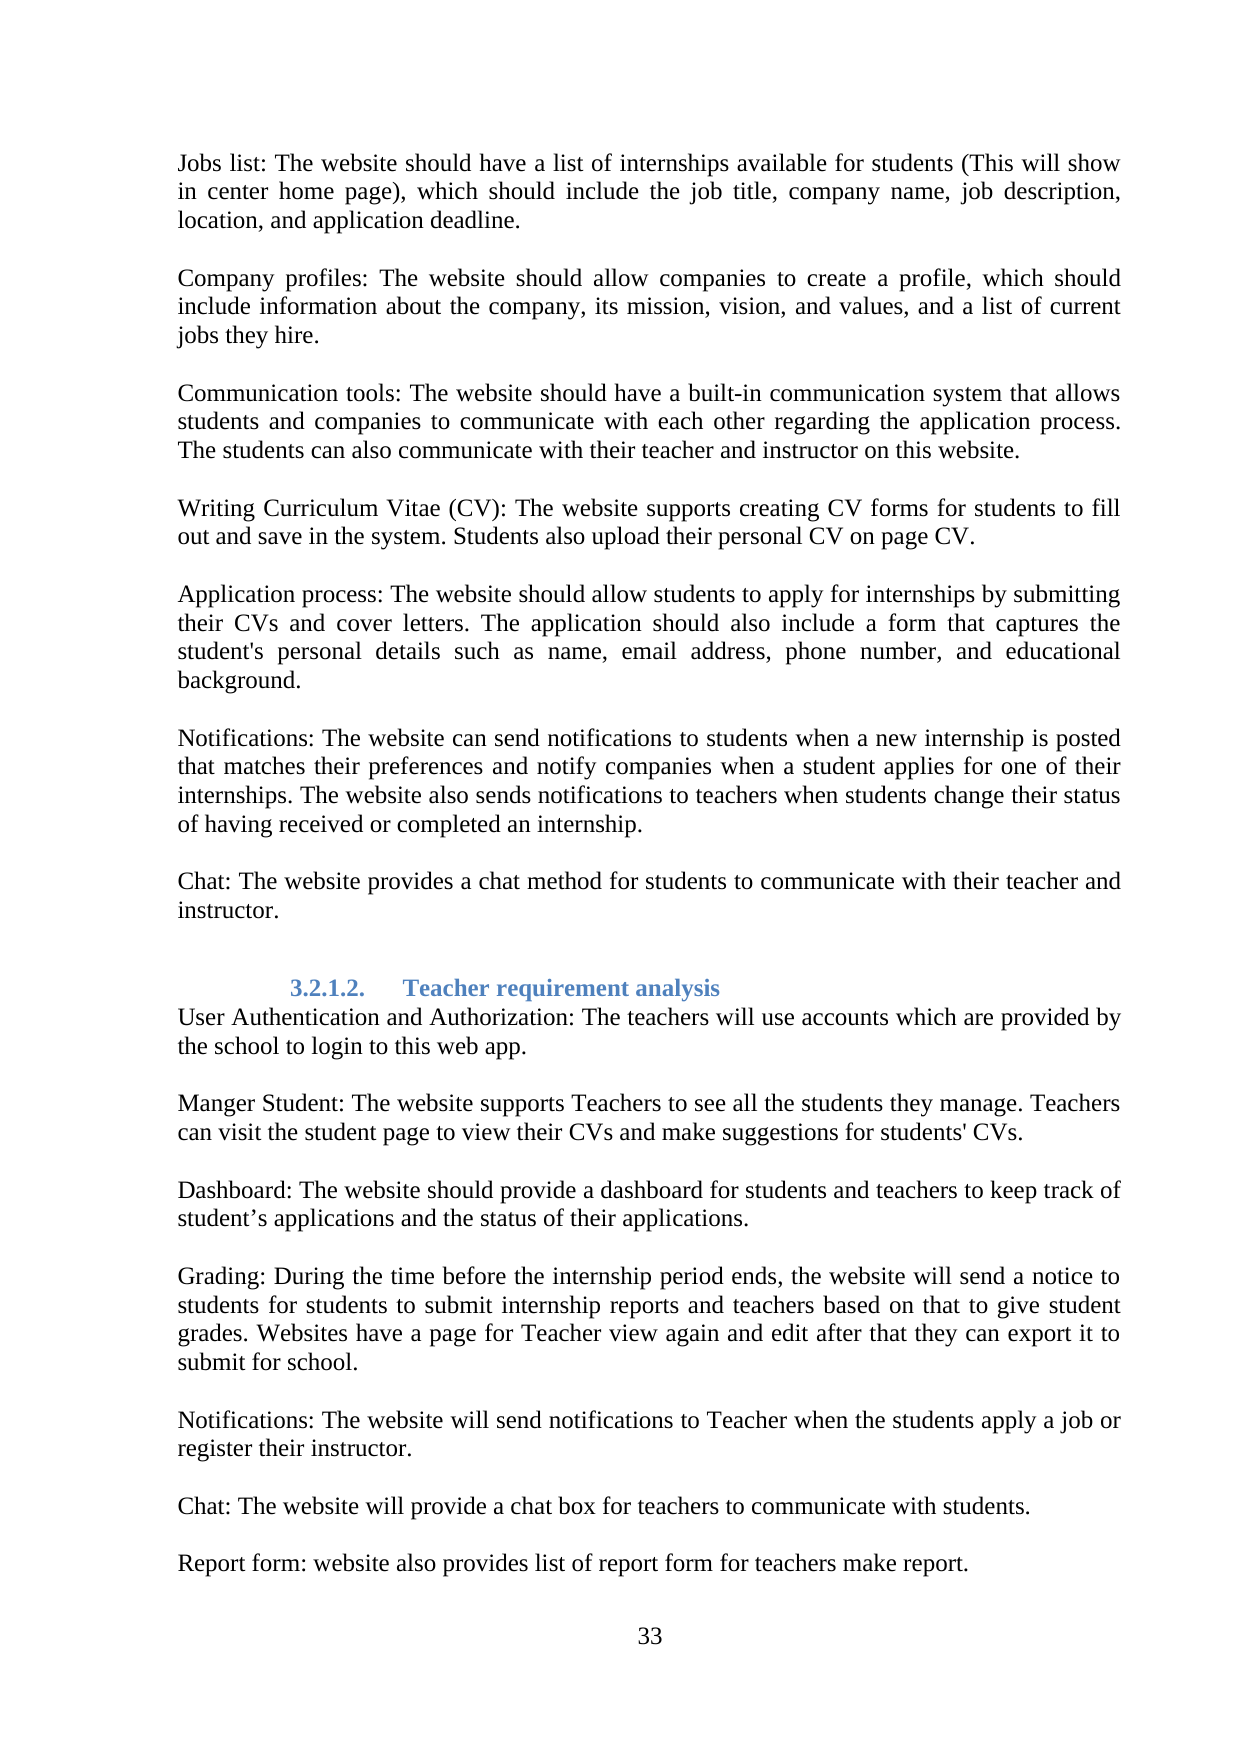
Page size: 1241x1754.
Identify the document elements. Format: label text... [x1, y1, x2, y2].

text Writing Curriculum Vitae (CV): The website supports creating CV forms for students to fill out and save in the system. Students also upload their personal CV on page CV. [177, 493, 1122, 550]
subtitle Teacher requirement analysis [290, 973, 1122, 1002]
text User Authentication and Authorization: The teachers will use accounts which are provided by the school to login to this web app. [177, 1002, 1122, 1060]
text Chat: The website will provide a chat box for teachers to communicate with students. [177, 1491, 1122, 1520]
text Jobs list: The website should have a list of internships available for students (This will show in center home page), which should include the job title, company name, job description, location, and application deadline. [177, 148, 1122, 234]
text Grading: During the time before the internship period ends, the website will send a notice to students for students to submit internship reports and teachers based on that to give student grades. Websites have a page for Teacher view again and edit after that they can export it to submit for school. [177, 1261, 1122, 1376]
text Application process: The website should allow students to apply for internships by submitting their CVs and cover letters. The application should also include a form that captures the student's personal details such as name, email address, phone number, and educational background. [177, 579, 1122, 694]
text Company profiles: The website should allow companies to create a profile, which should include information about the company, its mission, vision, and values, and a list of current jobs they hire. [177, 263, 1122, 349]
text Dashboard: The website should provide a dashboard for students and teachers to keep track of student’s applications and the status of their applications. [177, 1175, 1122, 1232]
text Notifications: The website can send notifications to students when a new internship is posted that matches their preferences and notify companies when a student applies for one of their internships. The website also sends notifications to teachers when students change their status of having received or completed an internship. [177, 723, 1122, 838]
text Notifications: The website will send notifications to Teacher when the students apply a job or register their instructor. [177, 1405, 1122, 1462]
text Communication tools: The website should have a built-in communication system that allows students and companies to communicate with each other regarding the application process. The students can also communicate with their teacher and instructor on this website. [177, 378, 1122, 464]
text Report form: website also provides list of report form for teachers make report. [177, 1548, 1122, 1577]
text Chat: The website provides a chat method for students to communicate with their teacher and instructor. [177, 866, 1122, 924]
text Manger Student: The website supports Teachers to see all the students they manage. Teachers can visit the student page to view their CVs and make suggestions for students' CVs. [177, 1088, 1122, 1146]
